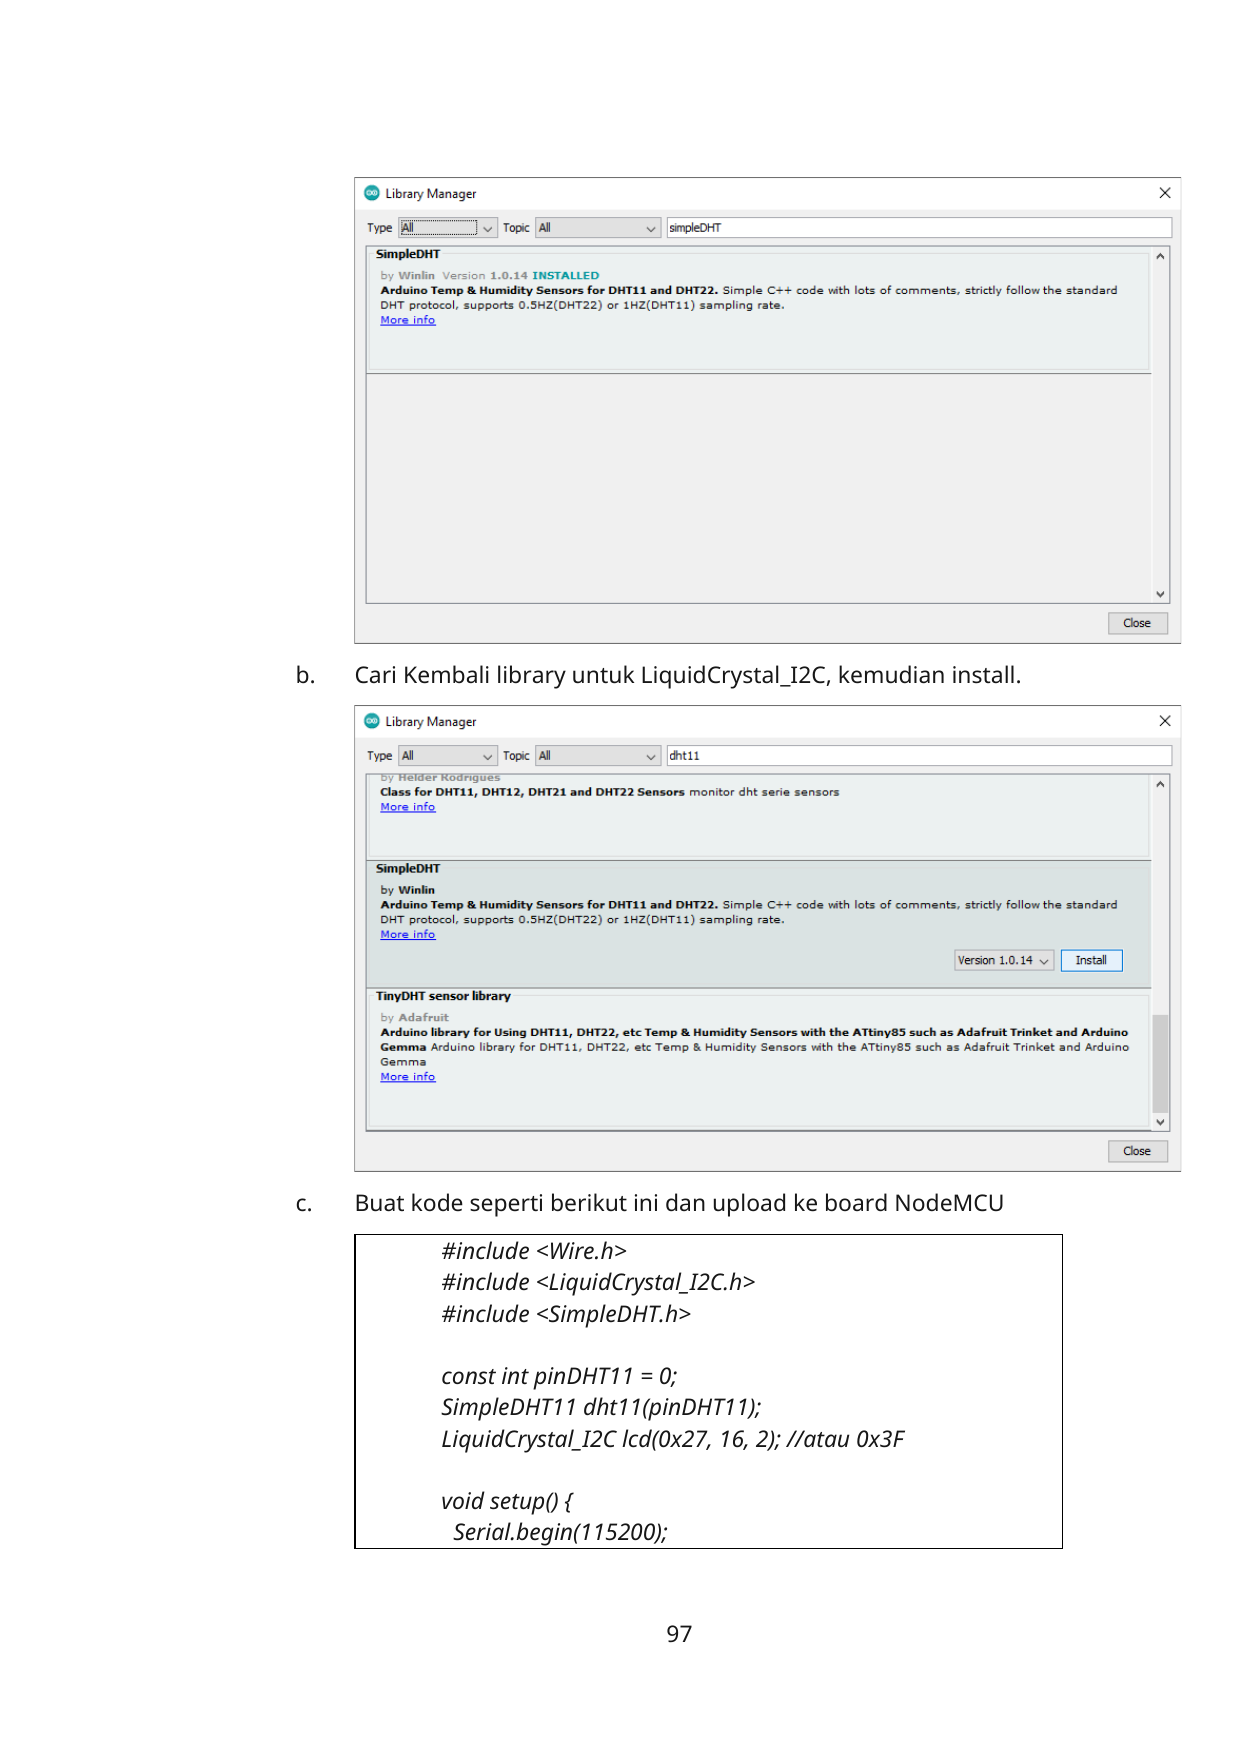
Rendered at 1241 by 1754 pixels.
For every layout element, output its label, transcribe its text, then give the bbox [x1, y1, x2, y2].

list Cari Kembali library untuk LiquidCrystal_I2C, kemudian install. [295, 659, 1063, 690]
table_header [356, 1235, 1062, 1548]
picture [354, 705, 1182, 1172]
picture [354, 177, 1182, 644]
list Buat kode seperti berikut ini dan upload ke board NodeMCU [295, 1187, 1063, 1218]
